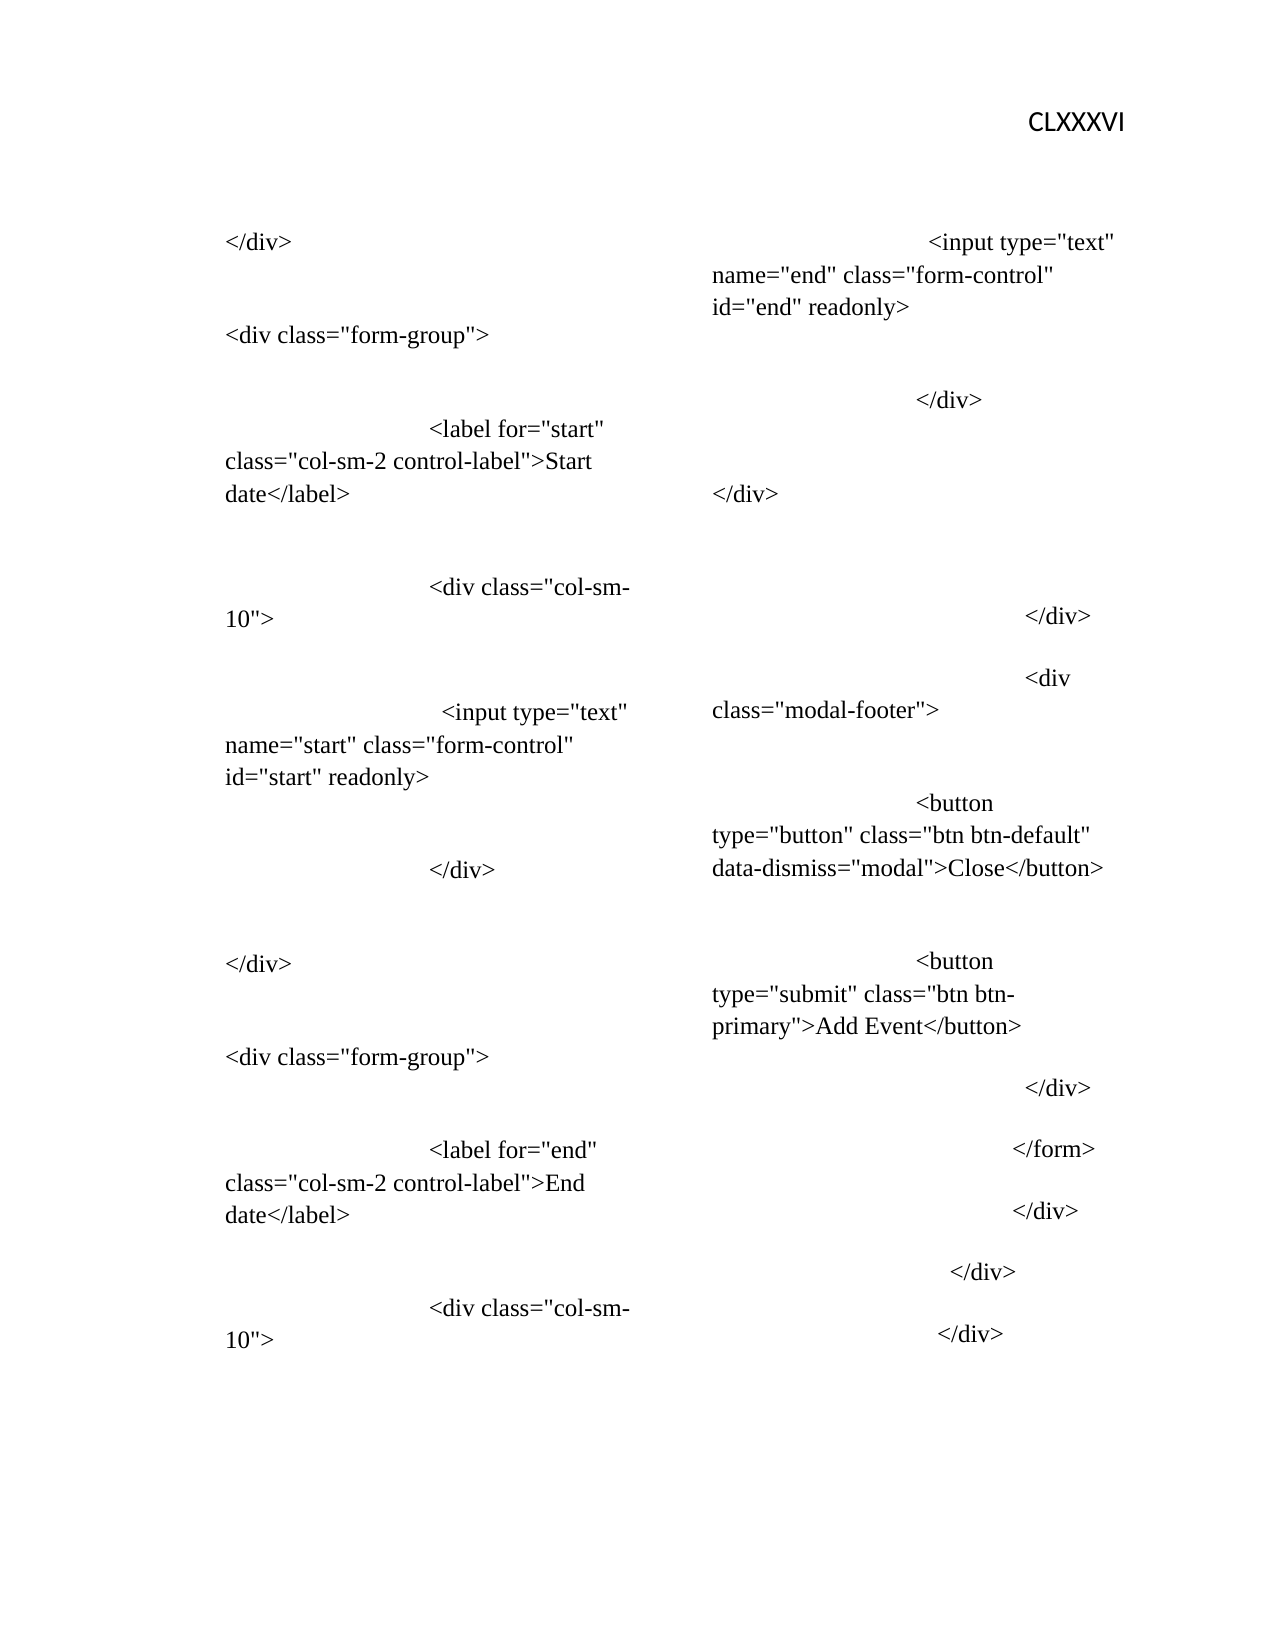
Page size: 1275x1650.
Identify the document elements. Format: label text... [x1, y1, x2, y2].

text </div> [712, 1196, 1125, 1224]
text <div class="form-group"> [225, 1010, 638, 1071]
text <div class="col-sm-10"> [225, 1262, 638, 1354]
text <label for="start" class="col-sm-2 control-label">Start date</label> [225, 382, 638, 507]
text </div> [712, 1257, 1125, 1286]
text <button type="button" class="btn btn-default" data-dismiss="modal">Close</button> [712, 757, 1125, 882]
text <input type="text" name="end" class="form-control" id="end" readonly> [712, 196, 1125, 321]
text </div> [712, 354, 1125, 414]
text </div> [225, 196, 638, 256]
text </div> [712, 601, 1125, 630]
text </div> [225, 824, 638, 884]
text <label for="end" class="col-sm-2 control-label">End date</label> [225, 1103, 638, 1229]
text </div> [712, 1319, 1125, 1348]
text <button type="submit" class="btn btn-primary">Add Event</button> [712, 914, 1125, 1040]
text </div> [225, 917, 638, 977]
text <div class="form-group"> [225, 289, 638, 349]
text <div class="modal-footer"> [712, 663, 1125, 724]
text </div> [712, 1073, 1125, 1101]
text </div> [712, 447, 1125, 507]
text </form> [712, 1134, 1125, 1163]
text <input type="text" name="start" class="form-control" id="start" readonly> [225, 666, 638, 791]
text <div class="col-sm-10"> [225, 540, 638, 633]
